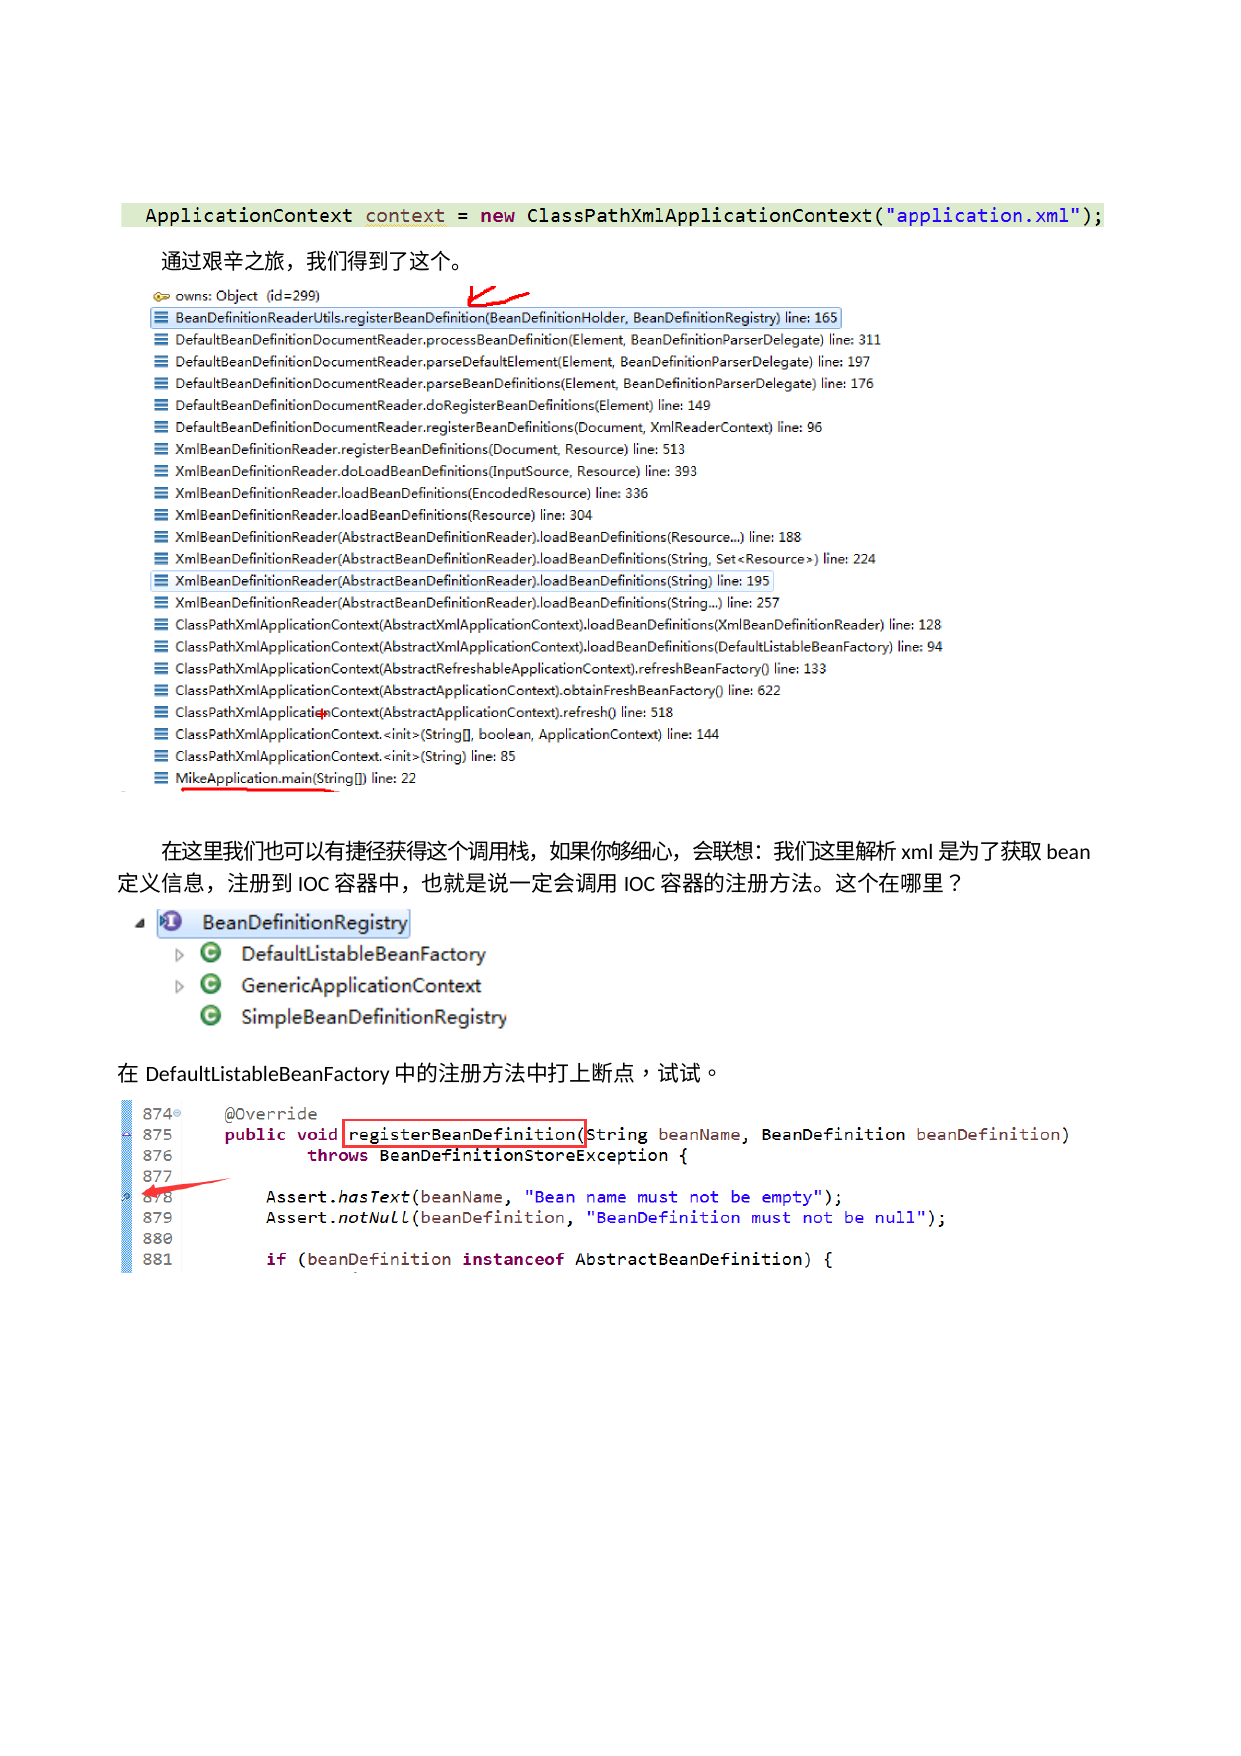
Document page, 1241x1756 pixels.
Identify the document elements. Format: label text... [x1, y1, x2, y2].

text 在这里我们也可以有捷径获得这个调用栈，如果你够细心，会联想：我们这里解析 xml 是为了获取 bean [161, 834, 1136, 865]
picture [121, 286, 981, 792]
picture [121, 193, 1122, 239]
picture [121, 909, 674, 1054]
text 定义信息，注册到 IOC 容器中，也就是说一定会调用 IOC 容器的注册方法。这个在哪里？ [118, 866, 1136, 898]
picture [121, 1100, 1109, 1273]
